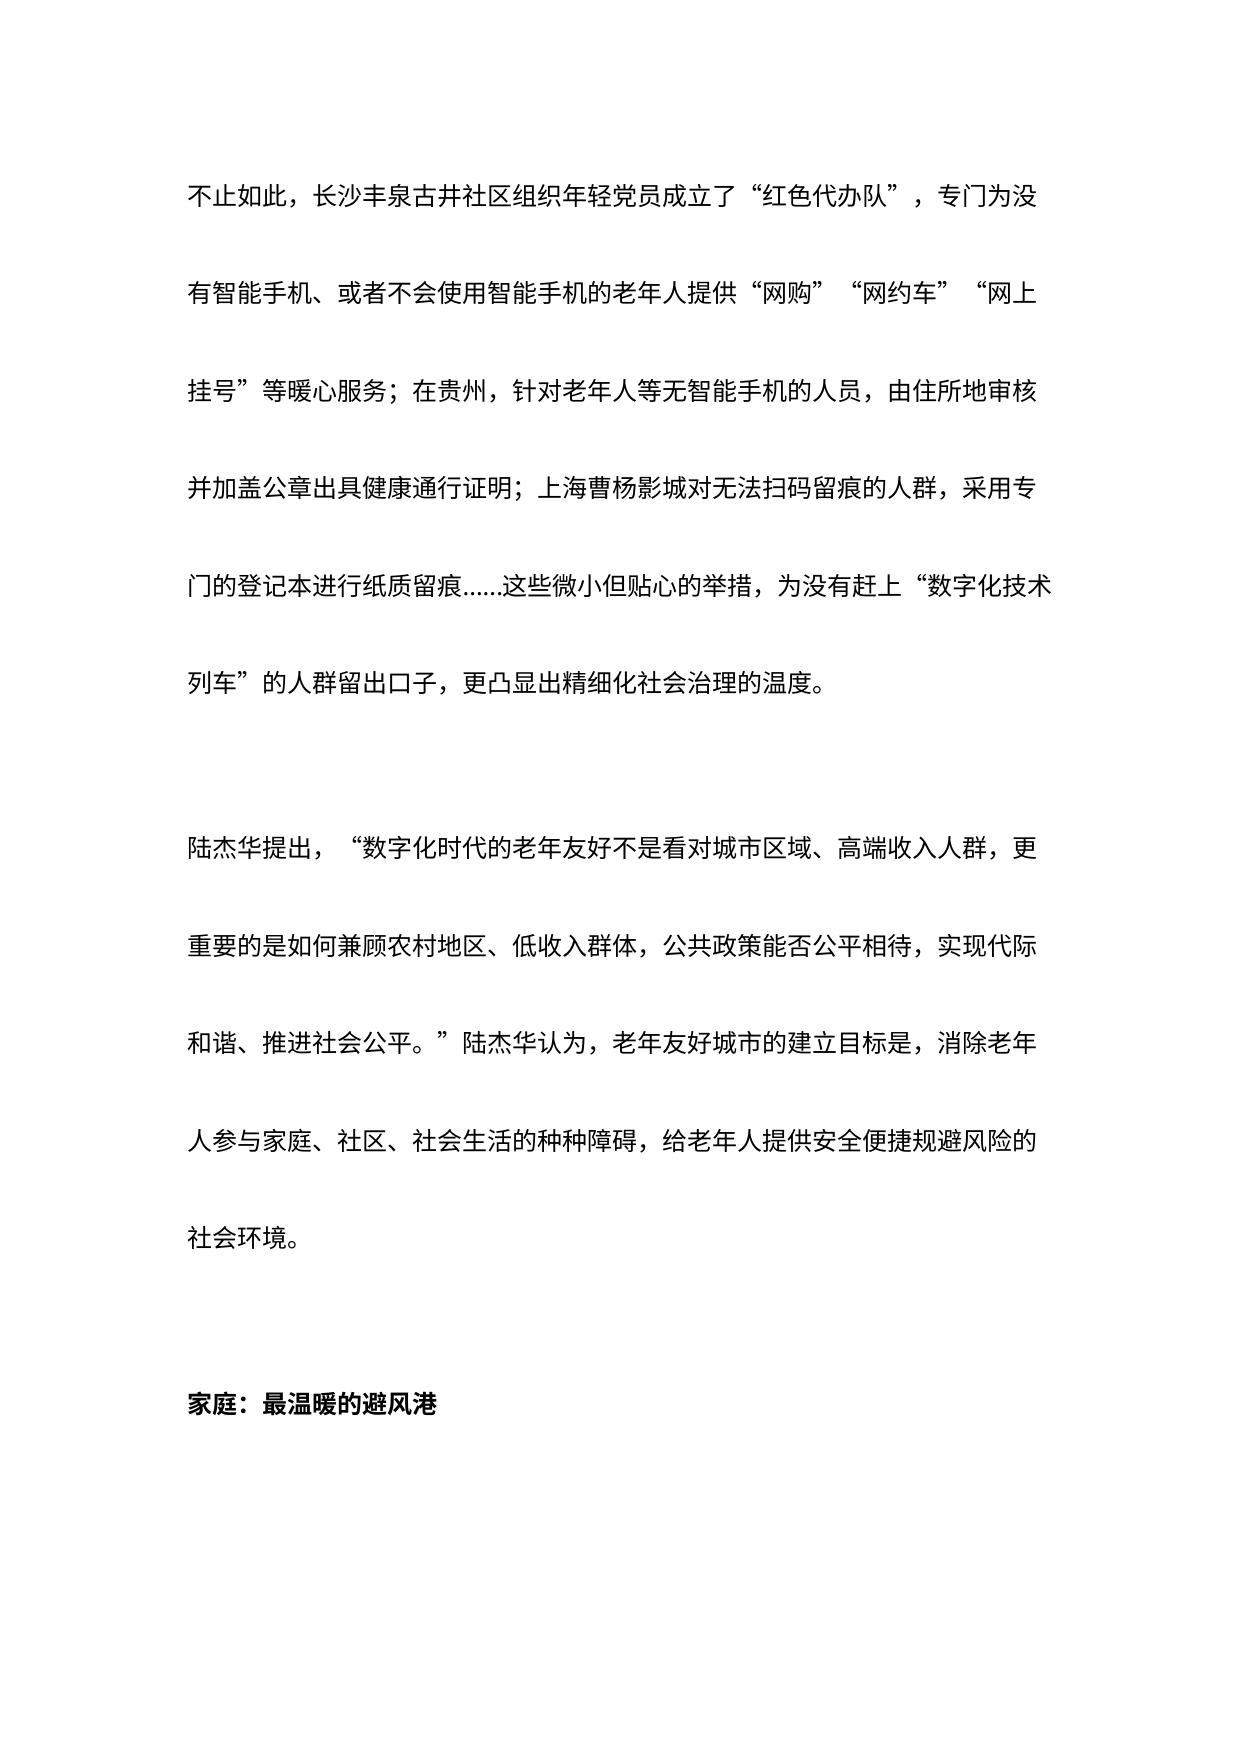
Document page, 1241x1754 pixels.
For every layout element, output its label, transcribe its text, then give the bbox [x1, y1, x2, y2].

text 不止如此，长沙丰泉古井社区组织年轻党员成立了“红色代办队”，专门为没有智能手机、或者不会使用智能手机的老年人提供“网购”“网约车”“网上挂号”等暖心服务；在贵州，针对老年人等无智能手机的人员，由住所地审核并加盖公章出具健康通行证明；上海曹杨影城对无法扫码留痕的人群，采用专门的登记本进行纸质留痕......这些微小但贴心的举措，为没有赶上“数字化技术列车”的人群留出口子，更凸显出精细化社会治理的温度。 [187, 162, 1053, 714]
text 陆杰华提出，“数字化时代的老年友好不是看对城市区域、高端收入人群，更重要的是如何兼顾农村地区、低收入群体，公共政策能否公平相待，实现代际和谐、推进社会公平。”陆杰华认为，老年友好城市的建立目标是，消除老年人参与家庭、社区、社会生活的种种障碍，给老年人提供安全便捷规避风险的社会环境。 [187, 814, 1053, 1269]
text 家庭：最温暖的避风港 [187, 1370, 1053, 1435]
